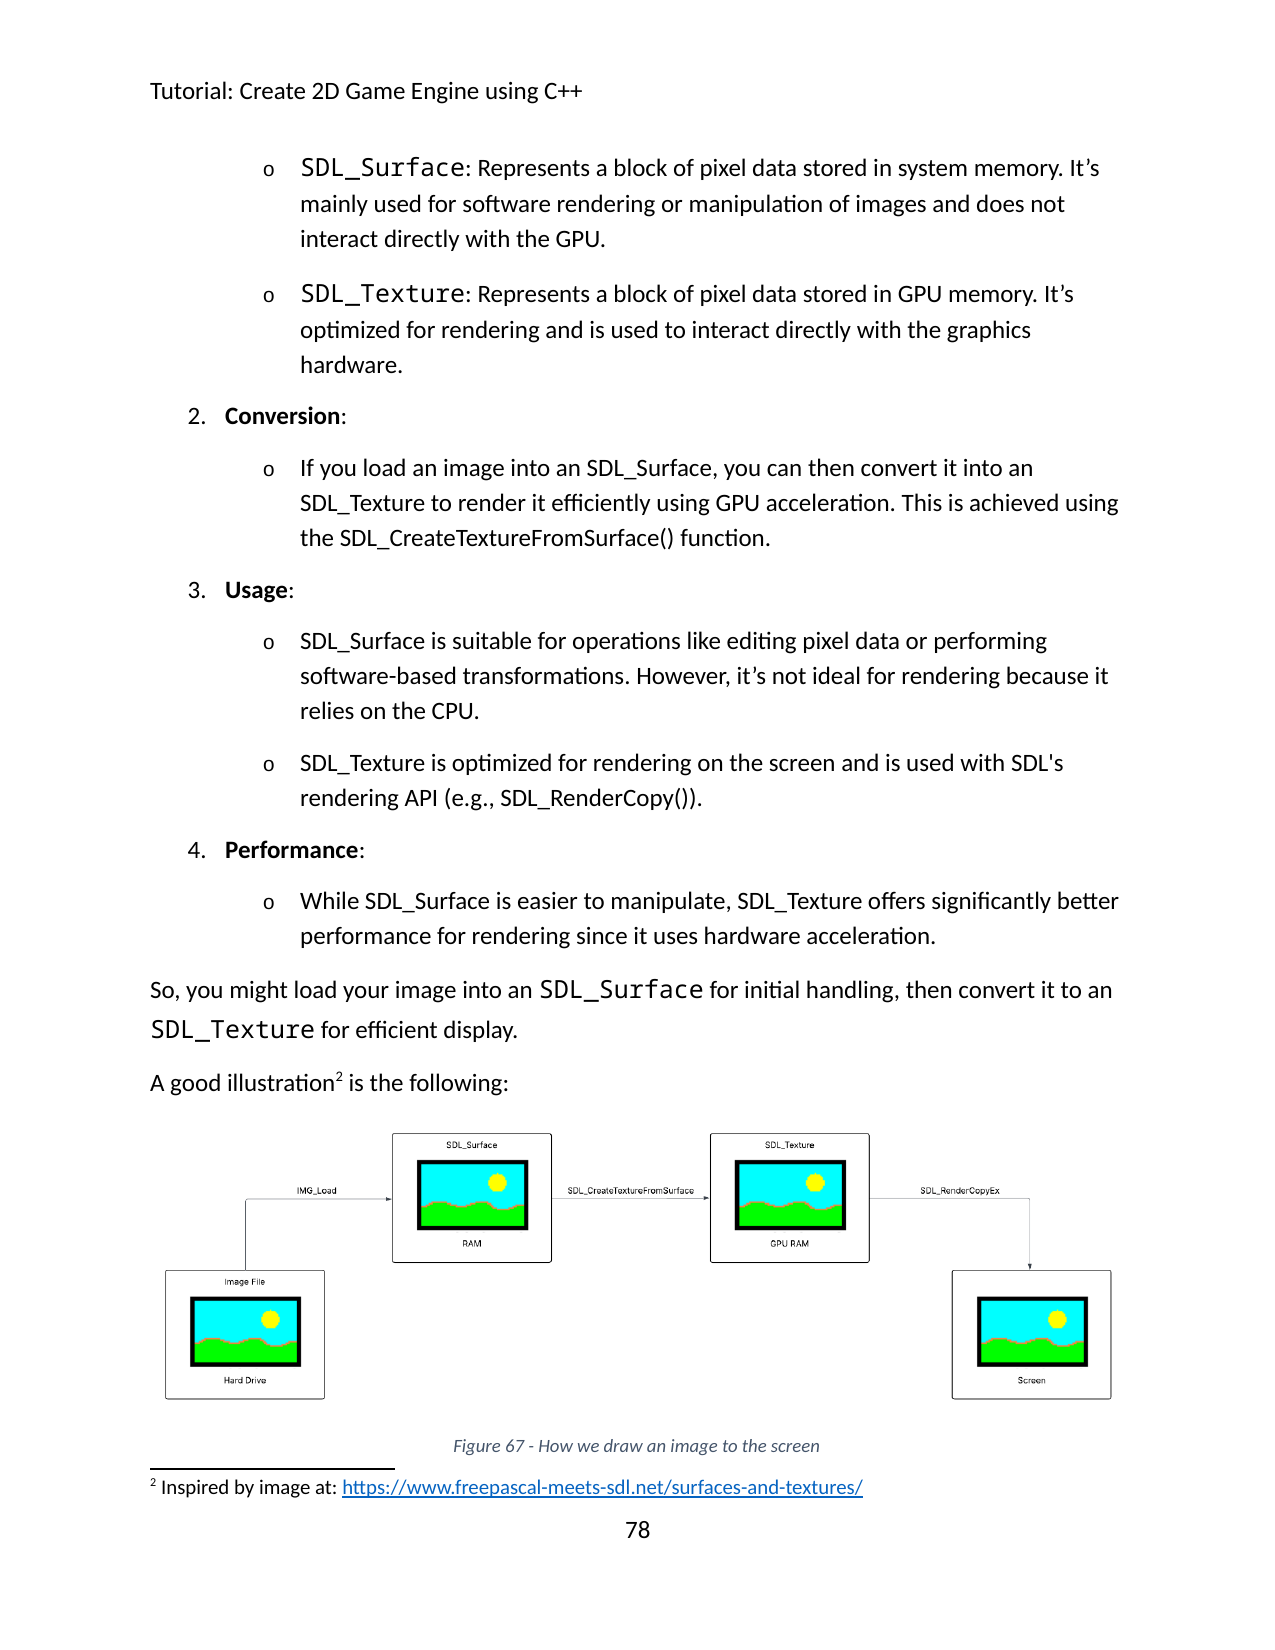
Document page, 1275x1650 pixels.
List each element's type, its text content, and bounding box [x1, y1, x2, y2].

list SDL_Surface: Represents a block of pixel data stored in system memory. It’s mainly used for software rendering or manipulation of images and does not interact directly with the GPU. [262, 150, 1125, 254]
picture [150, 1118, 1125, 1414]
text A good illustration is the following: [150, 1067, 1125, 1098]
list If you load an image into an SDL_Surface, you can then convert it into an SDL_Texture to render it efficiently using GPU acceleration. This is achieved using the SDL_CreateTextureFromSurface() function. [262, 452, 1125, 553]
list Conversion: [187, 400, 1125, 431]
text So, you might load your image into an SDL_Surface for initial handling, then convert it to an SDL_Texture for efficient display. [150, 972, 1125, 1045]
list SDL_Texture is optimized for rendering on the screen and is used with SDL's rendering API (e.g., SDL_RenderCopy()). [262, 747, 1125, 813]
list Usage: [187, 574, 1125, 604]
list SDL_Surface is suitable for operations like editing pixel data or performing software-based transformations. However, it’s not ideal for rendering because it relies on the CPU. [262, 625, 1125, 726]
list SDL_Texture: Represents a block of pixel data stored in GPU memory. It’s optimized for rendering and is used to interact directly with the graphics hardware. [262, 275, 1125, 379]
list While SDL_Surface is easier to manipulate, SDL_Texture offers significantly better performance for rendering since it uses hardware acceleration. [262, 885, 1125, 951]
list Performance: [187, 834, 1125, 864]
